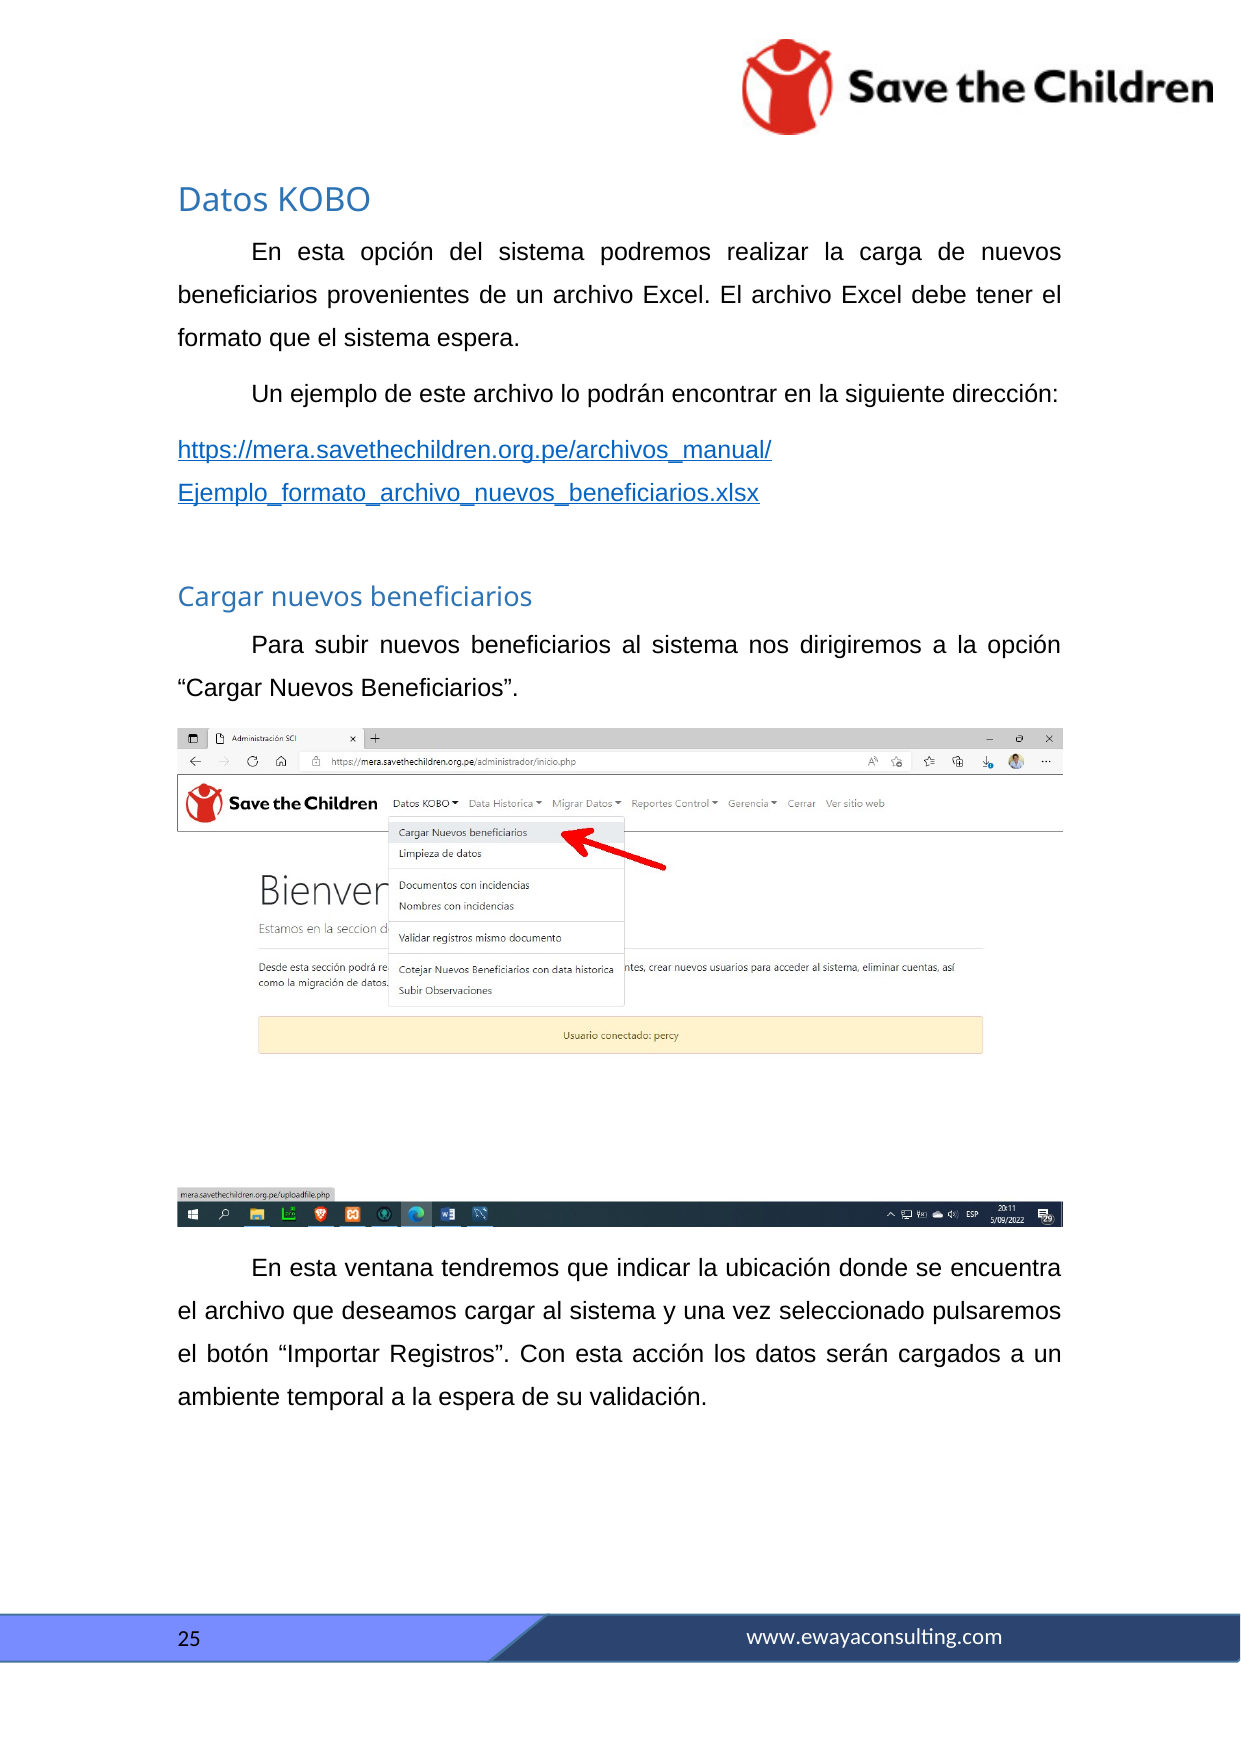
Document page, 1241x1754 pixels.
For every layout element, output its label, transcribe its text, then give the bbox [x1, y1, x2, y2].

text https://mera.savethechildren.org.pe/archivos_manual/Ejemplo_formato_archivo_nuevos_beneficiarios.xlsx [177, 434, 1063, 506]
subtitle Cargar nuevos beneficiarios [177, 577, 1063, 614]
text Un ejemplo de este archivo lo podrán encontrar en la siguiente dirección: [177, 379, 1063, 408]
picture [177, 728, 1063, 1227]
text En esta opción del sistema podremos realizar la carga de nuevos beneficiarios provenientes de un archivo Excel. El archivo Excel debe tener el formato que el sistema espera. [177, 237, 1063, 352]
picture [742, 39, 1213, 135]
text Para subir nuevos beneficiarios al sistema nos dirigiremos a la opción “Cargar Nuevos Beneficiarios”. [177, 629, 1063, 701]
text En esta ventana tendremos que indicar la ubicación donde se encuentra el archivo que deseamos cargar al sistema y una vez seleccionado pulsaremos el botón “Importar Registros”. Con esta acción los datos serán cargados a un ambiente temporal a la espera de su validación. [177, 1253, 1063, 1411]
subtitle Datos KOBO [177, 176, 1063, 221]
